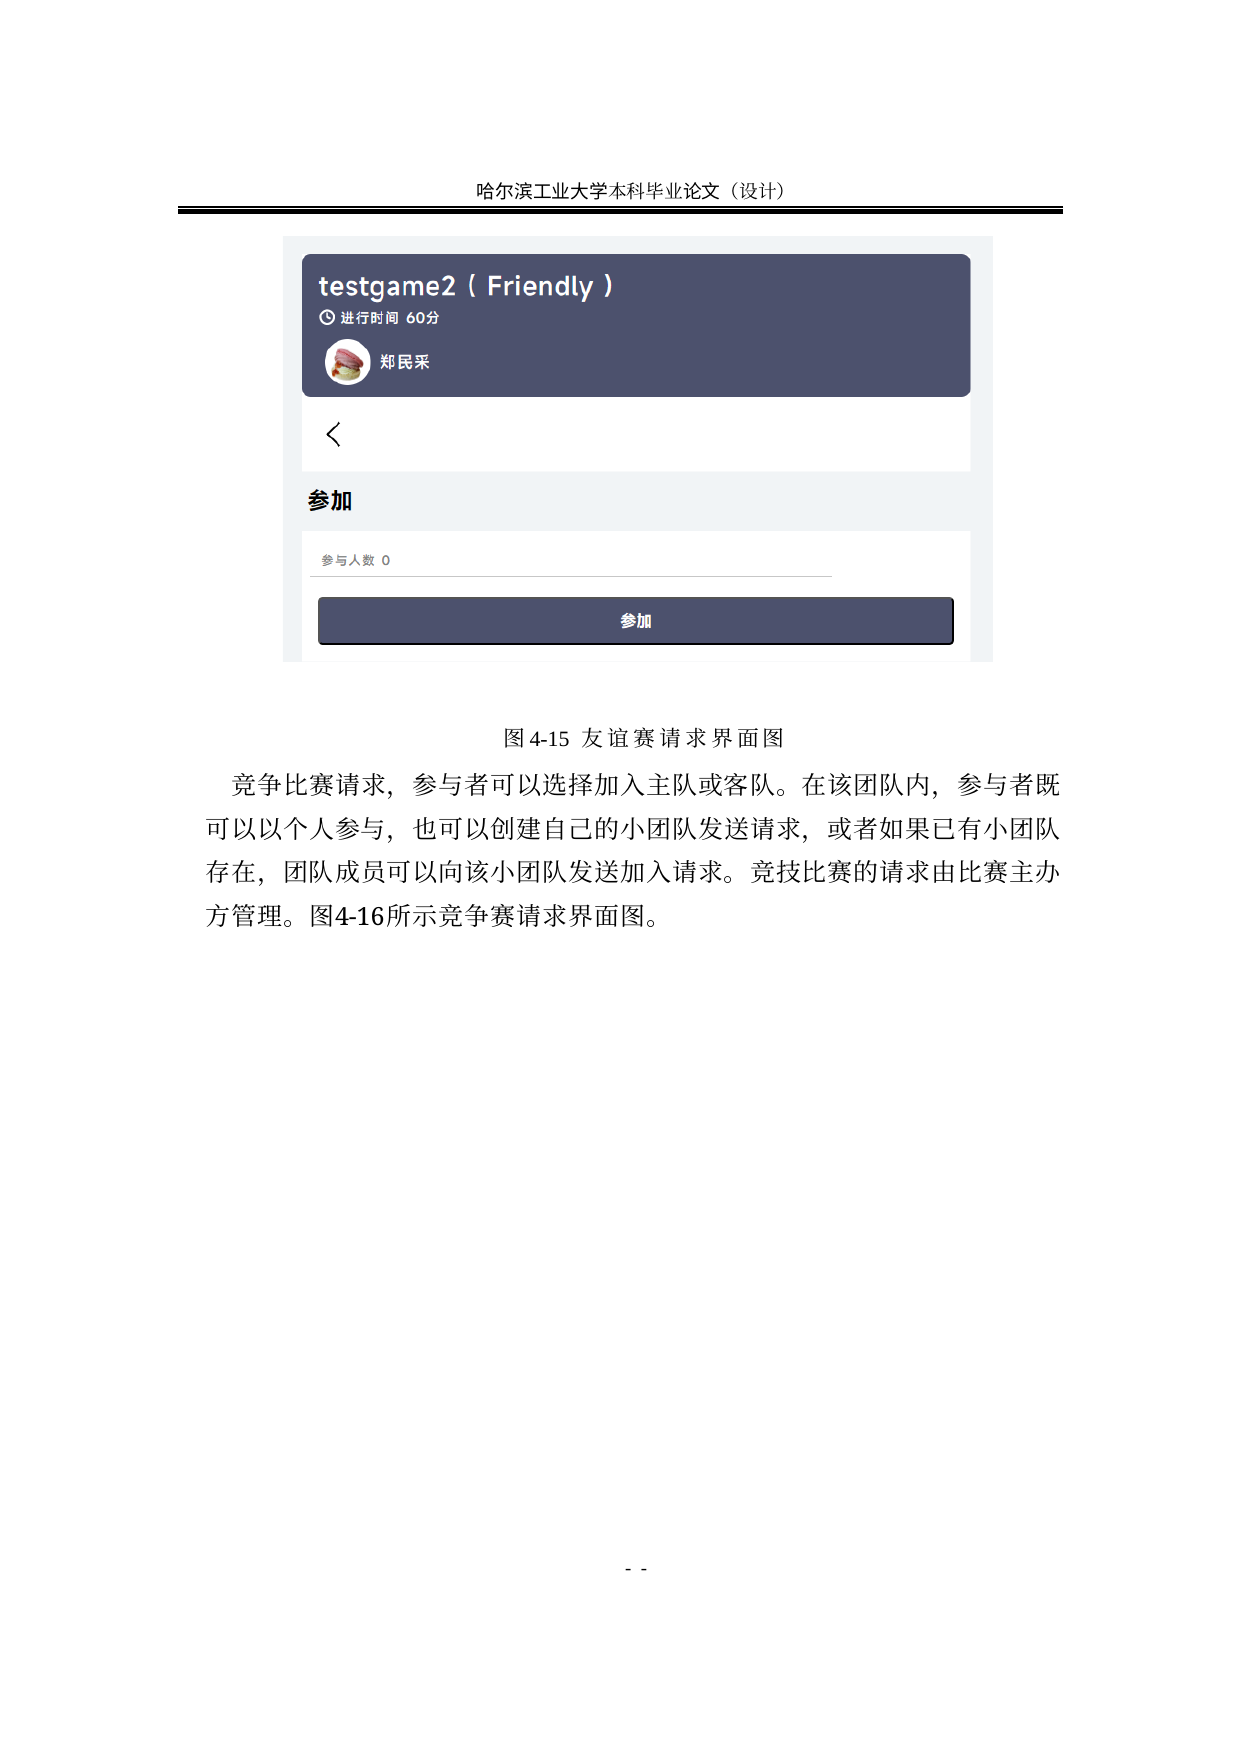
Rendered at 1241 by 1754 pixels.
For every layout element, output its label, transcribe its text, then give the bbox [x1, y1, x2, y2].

text 竞争比赛请求，参与者可以选择加入主队或客队。在该团队内，参与者既可以以个人参与，也可以创建自己的小团队发送请求，或者如果已有小团队存在，团队成员可以向该小团队发送加入请求。竞技比赛的请求由比赛主办方管理。图4-16所示竞争赛请求界面图。 [180, 763, 1061, 935]
picture [282, 236, 993, 662]
text 图4-15 友谊赛请求界面图 [180, 717, 1061, 757]
